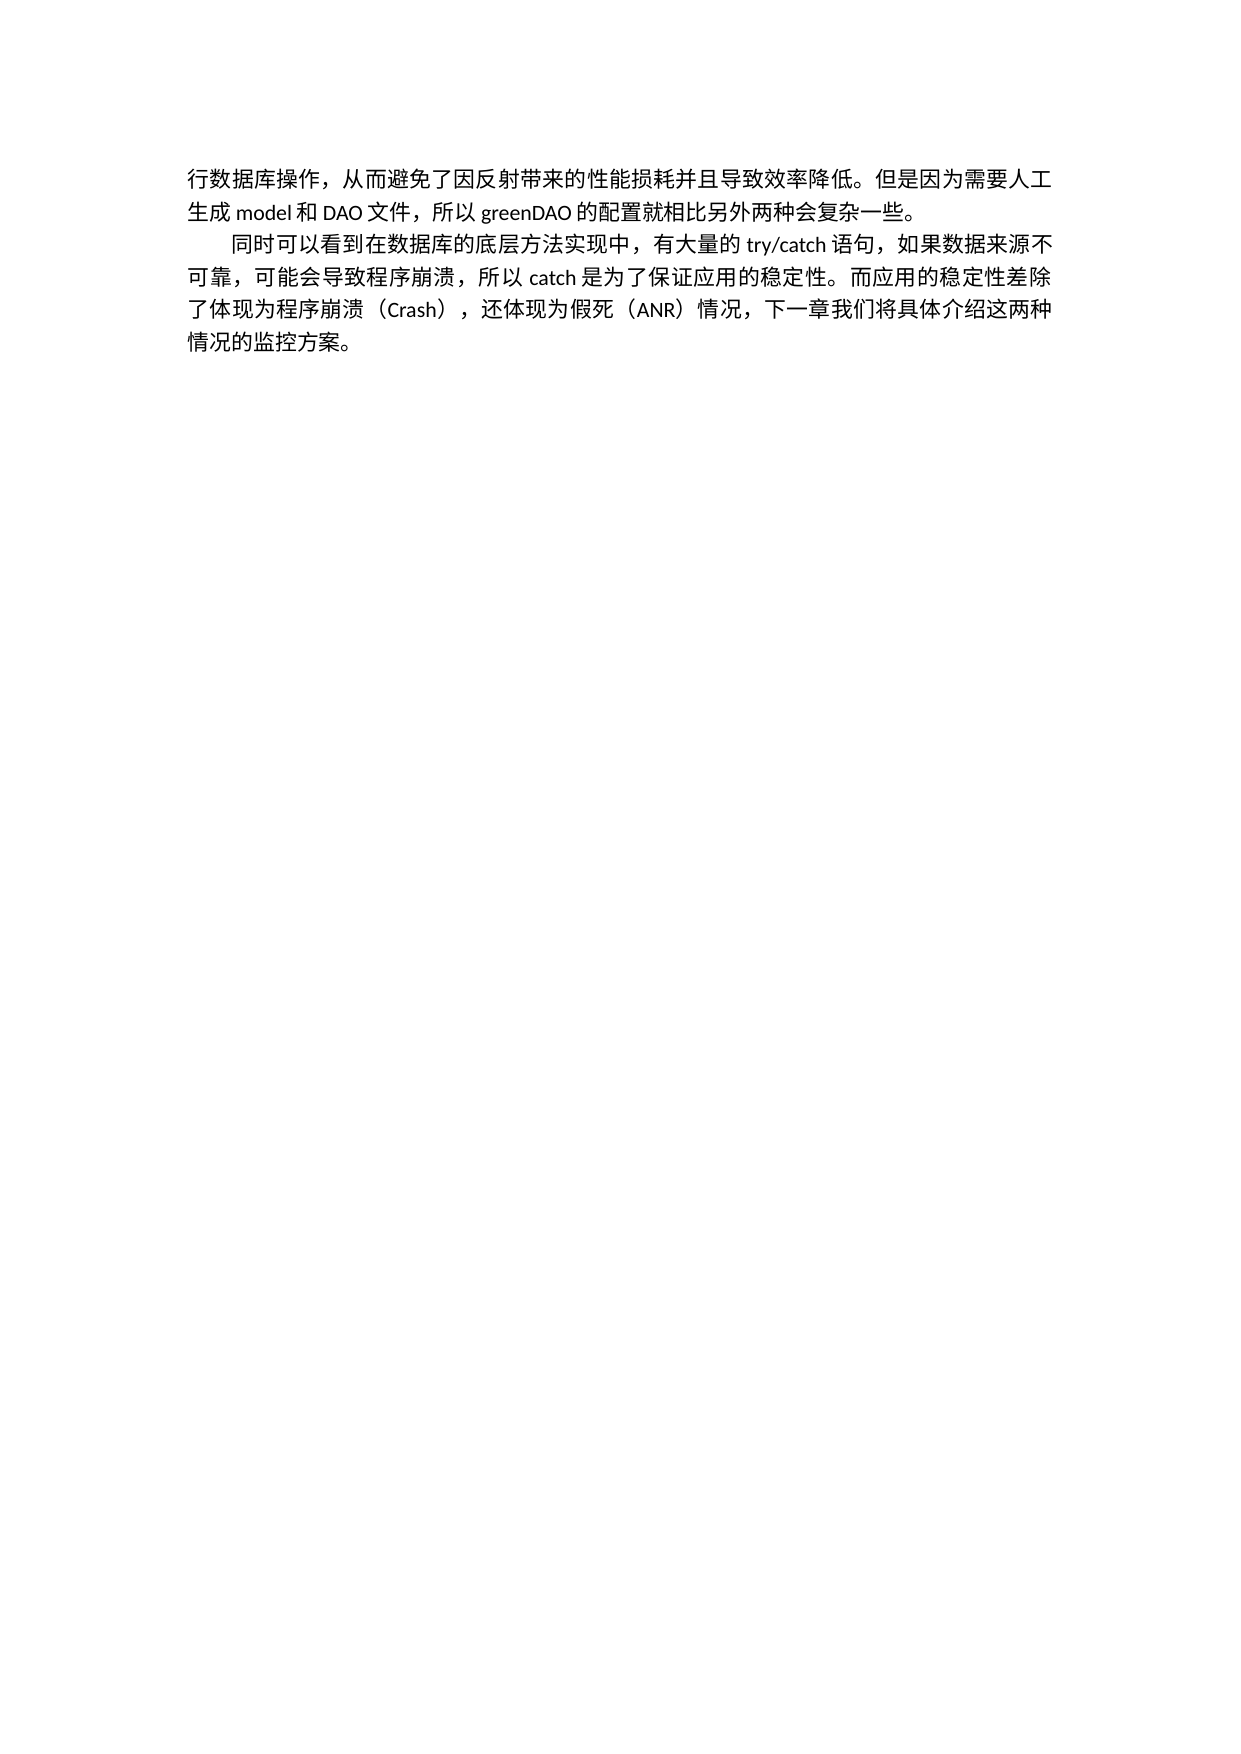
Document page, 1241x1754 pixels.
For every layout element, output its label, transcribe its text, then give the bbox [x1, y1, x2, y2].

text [187, 162, 1053, 227]
text 同时可以看到在数据库的底层方法实现中，有大量的try/catch语句，如果数据来源不可靠，可能会导致程序崩溃，所以catch是为了保证应用的稳定性。而应用的稳定性差除了体现为程序崩溃（Crash），还体现为假死（ANR）情况，下一章我们将具体介绍这两种情况的监控方案。 [187, 227, 1053, 357]
